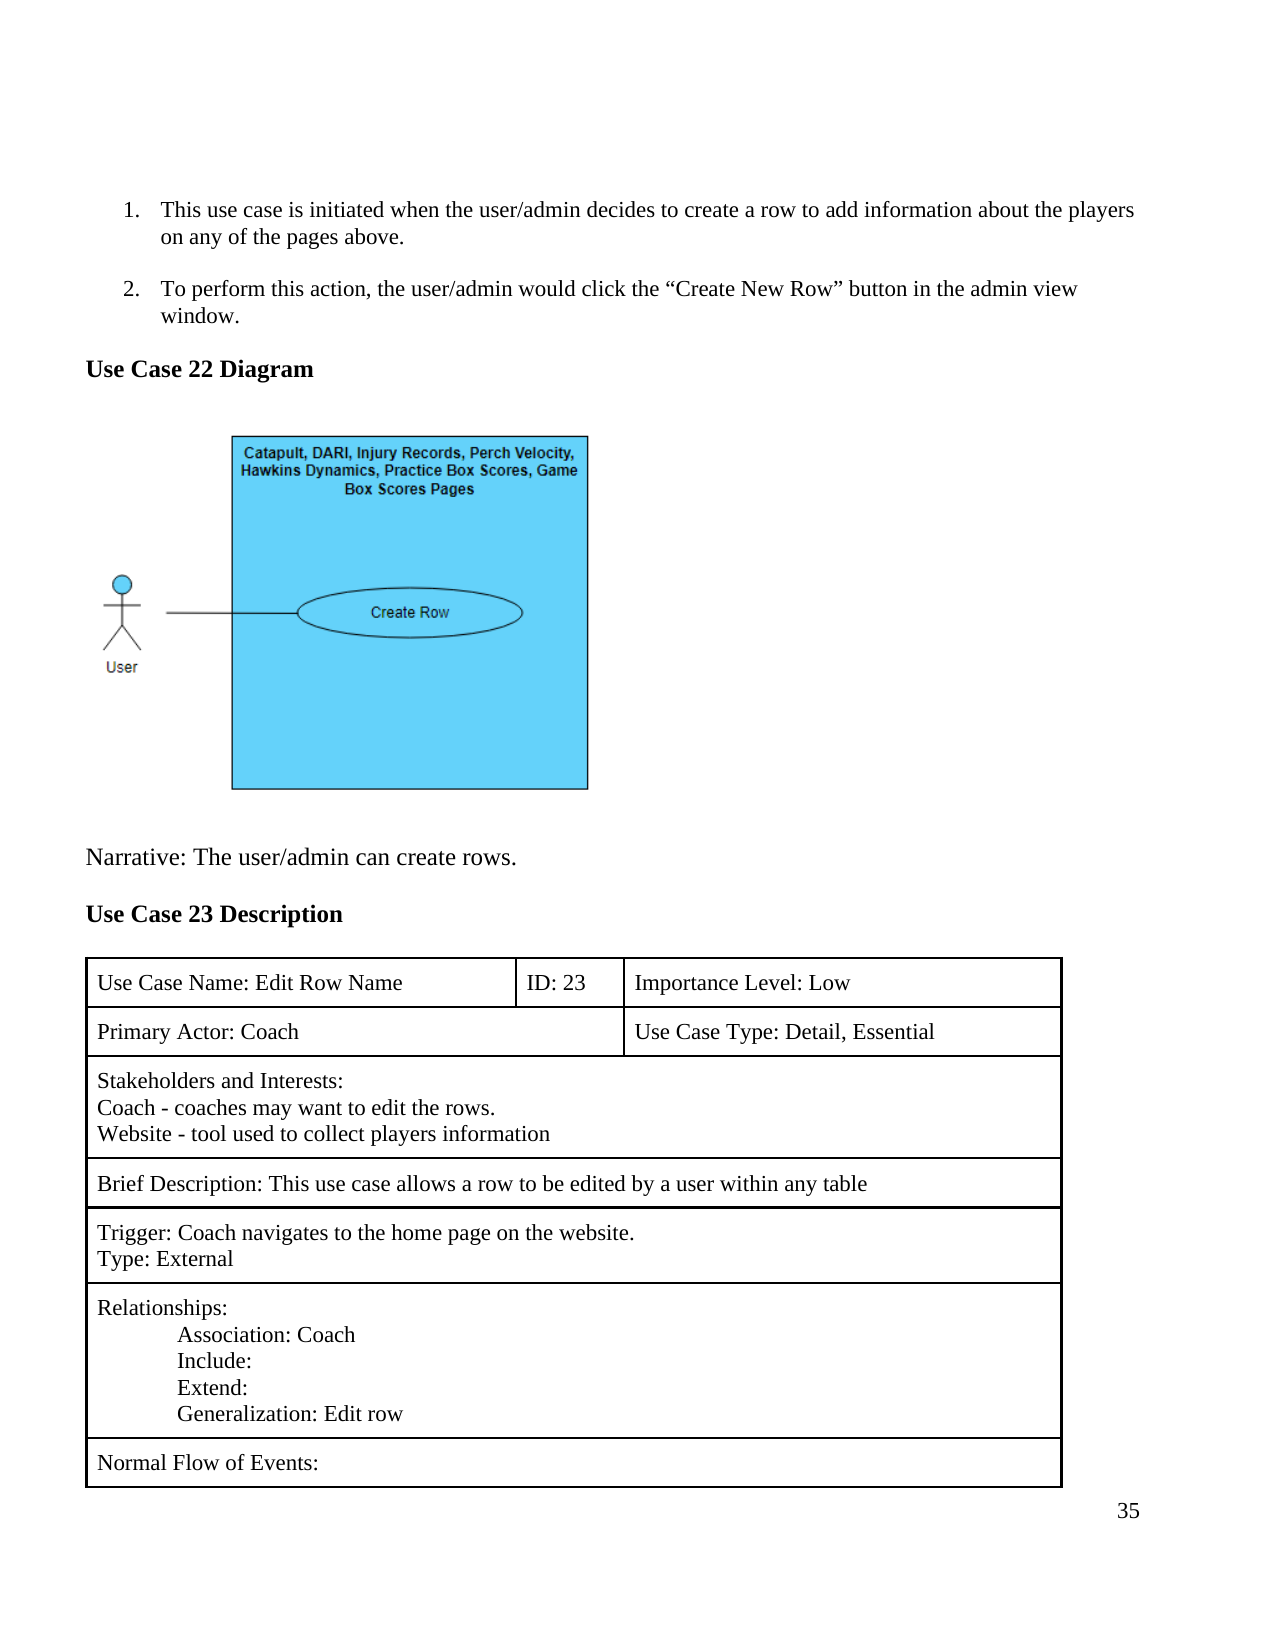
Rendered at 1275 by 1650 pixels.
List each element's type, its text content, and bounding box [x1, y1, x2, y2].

table_header Use Case Name: Edit Row Name [88, 959, 515, 1006]
list To perform this action, the user/admin would click the “Create New Row” button in the admin view window. [123, 276, 1139, 328]
text Use Case 22 Diagram [85, 354, 1139, 383]
table_cell Relationships: Association: Coach Include: Extend: Generalization: Edit row [88, 1284, 1060, 1437]
picture [85, 412, 612, 816]
table_cell Brief Description: This use case allows a row to be edited by a user within any table [88, 1159, 1060, 1206]
text Narrative: The user/admin can create rows. [85, 842, 1139, 870]
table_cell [88, 1439, 1060, 1486]
text Use Case 23 Description [85, 899, 1139, 928]
table_cell Stakeholders and Interests: Coach - coaches may want to edit the rows. Website - tool used to collect players information [88, 1057, 1060, 1157]
table_header ID: 23 [517, 959, 623, 1006]
table_cell Primary Actor: Coach [88, 1008, 623, 1055]
table_cell Trigger: Coach navigates to the home page on the website. Type: External [88, 1209, 1060, 1282]
table_cell Use Case Type: Detail, Essential [625, 1008, 1060, 1055]
list This use case is initiated when the user/admin decides to create a row to add information about the players on any of the pages above. [123, 196, 1139, 249]
table_header Importance Level: Low [625, 959, 1060, 1006]
